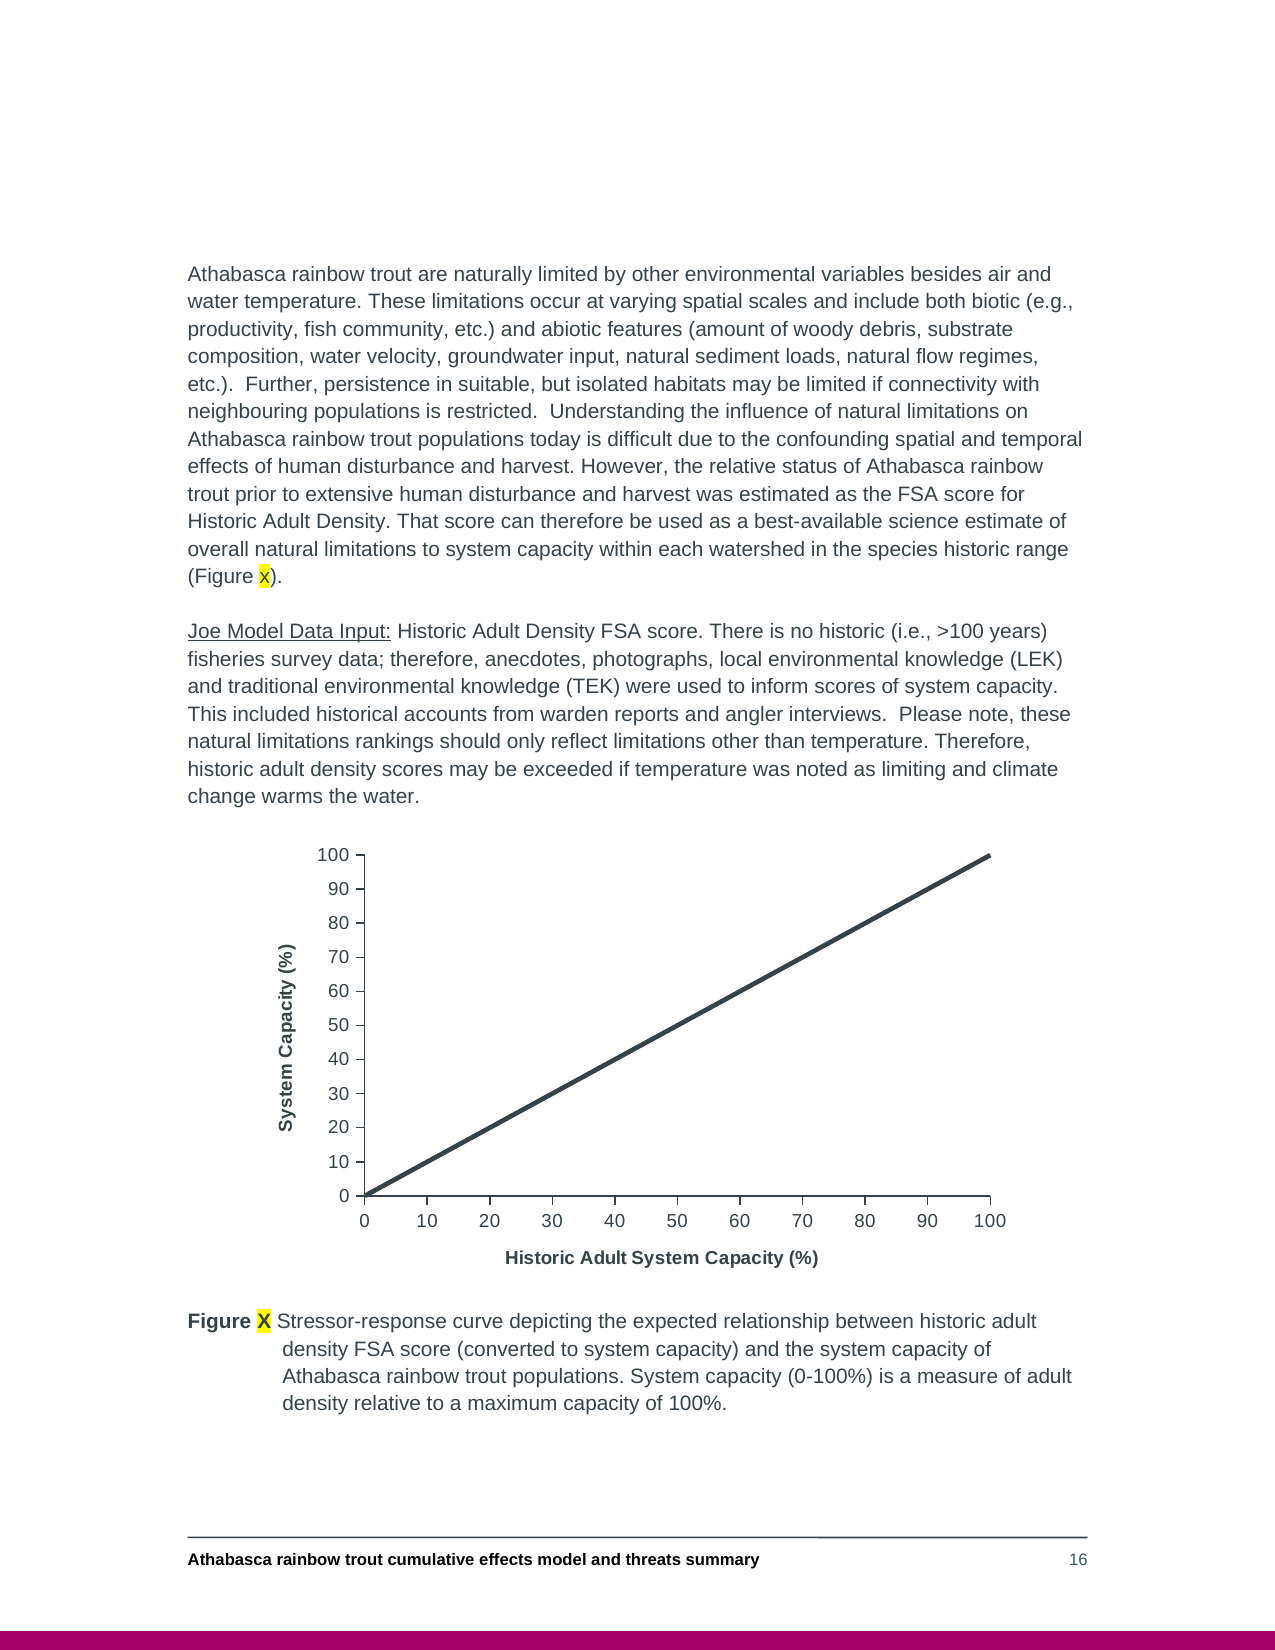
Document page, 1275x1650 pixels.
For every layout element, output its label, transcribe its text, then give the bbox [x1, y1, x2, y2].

text Joe Model Data Input: Historic Adult Density FSA score. There is no historic (i.e., >100 years) fisheries survey data; therefore, anecdotes, photographs, local environmental knowledge (LEK) and traditional environmental knowledge (TEK) were used to inform scores of system capacity. This included historical accounts from warden reports and angler interviews. Please note, these natural limitations rankings should only reflect limitations other than temperature. Therefore, historic adult density scores may be exceeded if temperature was noted as limiting and climate change warms the water. [187, 619, 1087, 808]
text Figure X Stressor-response curve depicting the expected relationship between historic adult density FSA score (converted to system capacity) and the system capacity of Athabasca rainbow trout populations. System capacity (0-100%) is a measure of adult density relative to a maximum capacity of 100%. [187, 1307, 1087, 1416]
text Athabasca rainbow trout are naturally limited by other environmental variables besides air and water temperature. These limitations occur at varying spatial scales and include both biotic (e.g., productivity, fish community, etc.) and abiotic features (amount of woody debris, substrate composition, water velocity, groundwater input, natural sediment loads, natural flow regimes, etc.). Further, persistence in suitable, but isolated habitats may be limited if connectivity with neighbouring populations is restricted. Understanding the influence of natural limitations on Athabasca rainbow trout populations today is difficult due to the confounding spatial and temporal effects of human disturbance and harvest. However, the relative status of Athabasca rainbow trout prior to extensive human disturbance and harvest was estimated as the FSA score for Historic Adult Density. That score can therefore be used as a best-available science estimate of overall natural limitations to system capacity within each watershed in the species historic range (Figure x). [187, 261, 1087, 588]
